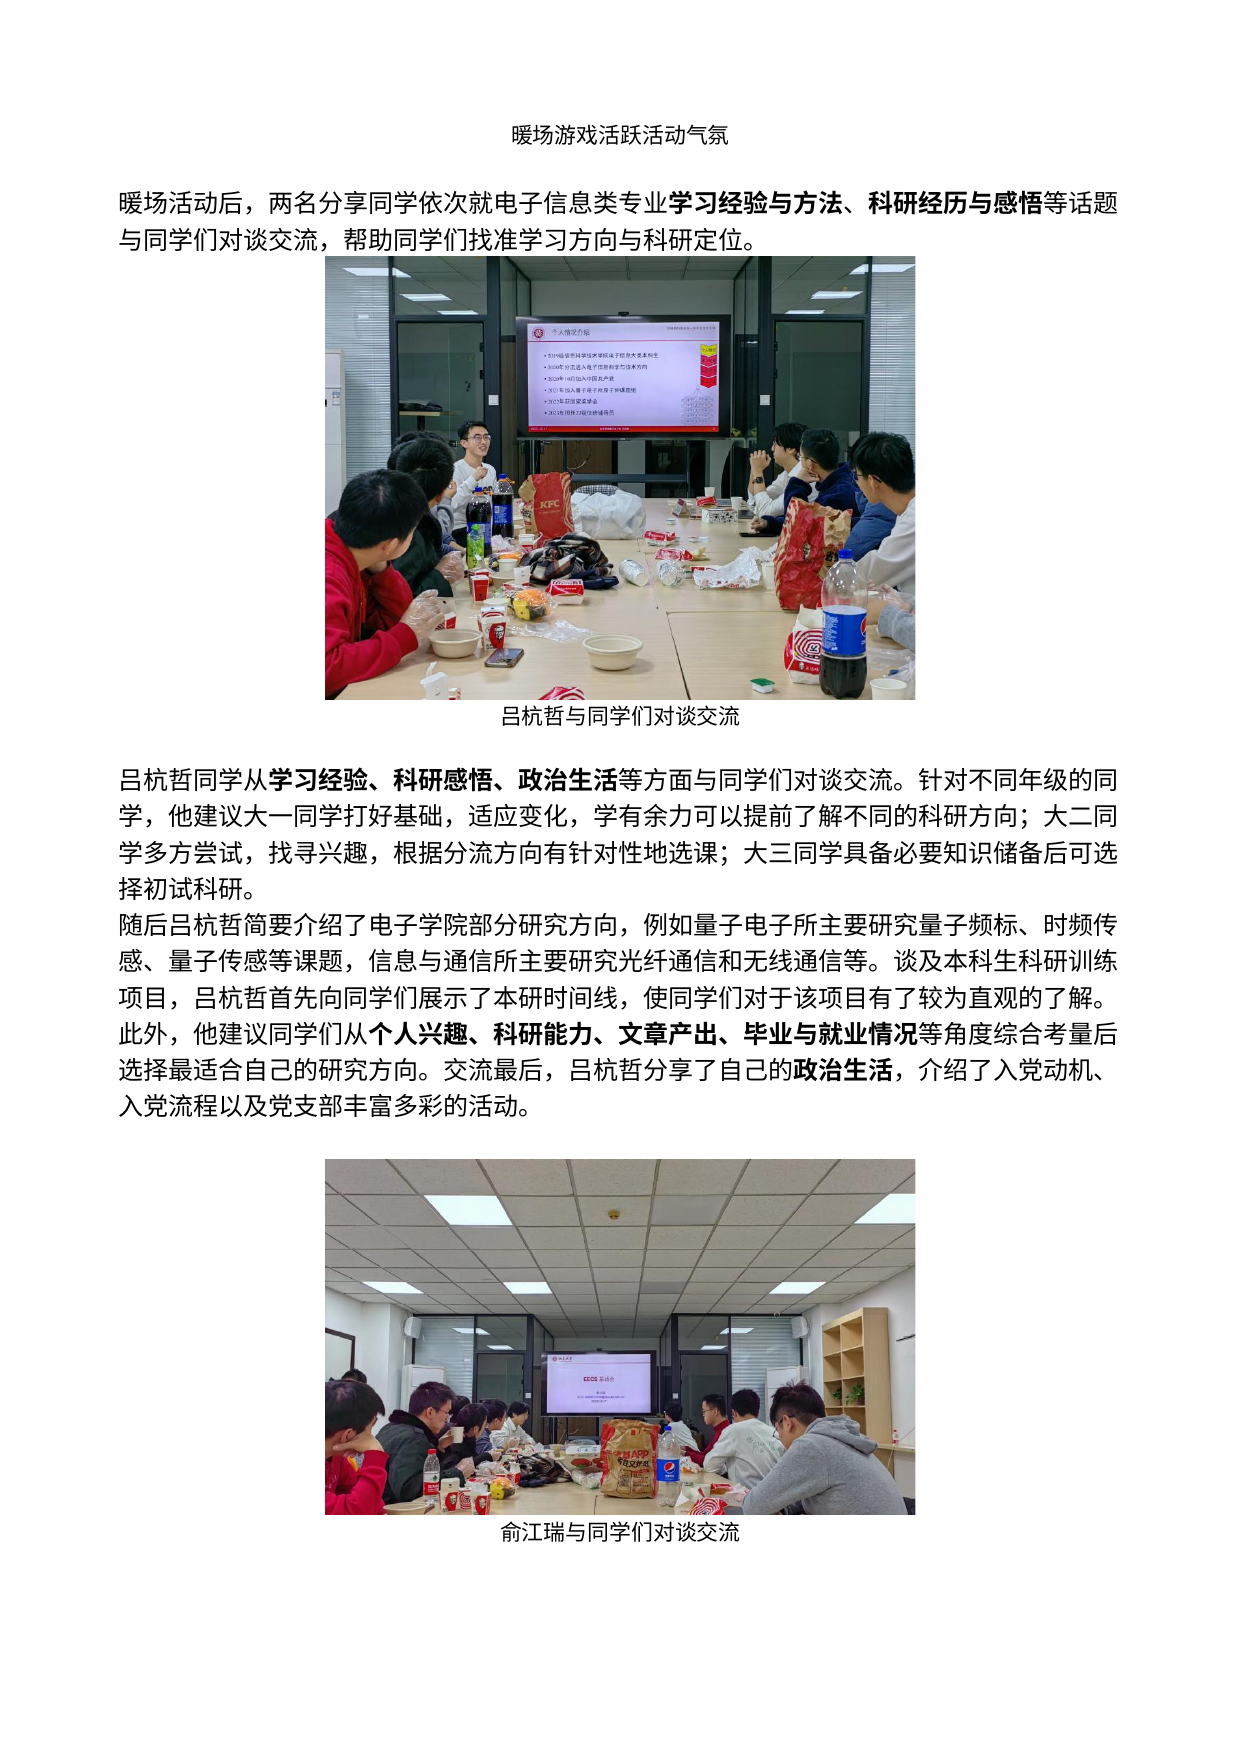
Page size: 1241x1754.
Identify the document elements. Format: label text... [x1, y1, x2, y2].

text 俞江瑞与同学们对谈交流 [118, 1514, 1122, 1546]
text 随后吕杭哲简要介绍了电子学院部分研究方向，例如量子电子所主要研究量子频标、时频传感、量子传感等课题，信息与通信所主要研究光纤通信和无线通信等。谈及本科生科研训练项目，吕杭哲首先向同学们展示了本研时间线，使同学们对于该项目有了较为直观的了解。此外，他建议同学们从个人兴趣、科研能力、文章产出、毕业与就业情况等角度综合考量后选择最适合自己的研究方向。交流最后，吕杭哲分享了自己的政治生活，介绍了入党动机、入党流程以及党支部丰富多彩的活动。 [118, 906, 1122, 1123]
picture [325, 256, 916, 700]
text 暖场游戏活跃活动气氛 [118, 118, 1122, 150]
picture [325, 1159, 916, 1515]
text 暖场活动后，两名分享同学依次就电子信息类专业学习经验与方法、科研经历与感悟等话题与同学们对谈交流，帮助同学们找准学习方向与科研定位。 [118, 184, 1122, 256]
text 吕杭哲同学从学习经验、科研感悟、政治生活等方面与同学们对谈交流。针对不同年级的同学，他建议大一同学打好基础，适应变化，学有余力可以提前了解不同的科研方向；大二同学多方尝试，找寻兴趣，根据分流方向有针对性地选课；大三同学具备必要知识储备后可选择初试科研。 [118, 761, 1122, 906]
text 吕杭哲与同学们对谈交流 [118, 699, 1122, 731]
